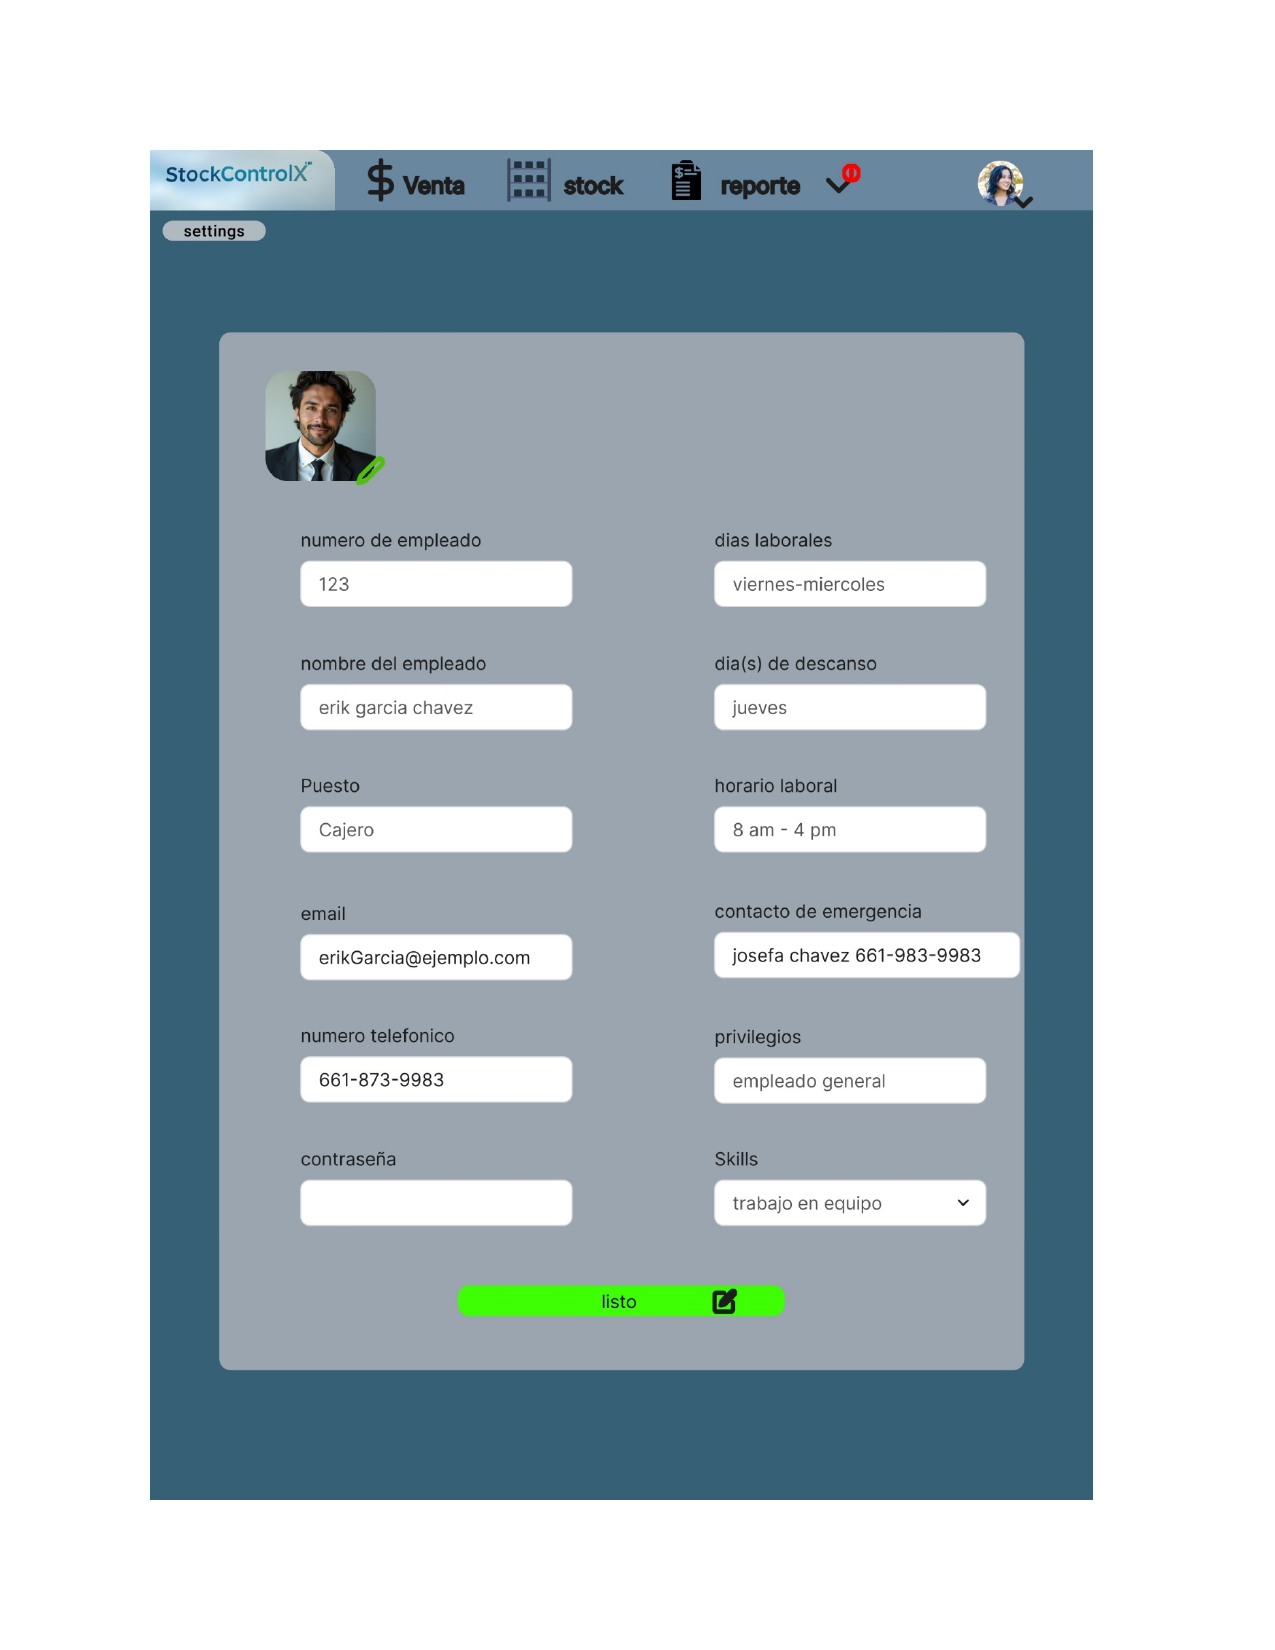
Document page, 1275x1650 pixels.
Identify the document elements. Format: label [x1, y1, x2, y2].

picture [150, 150, 1093, 1500]
